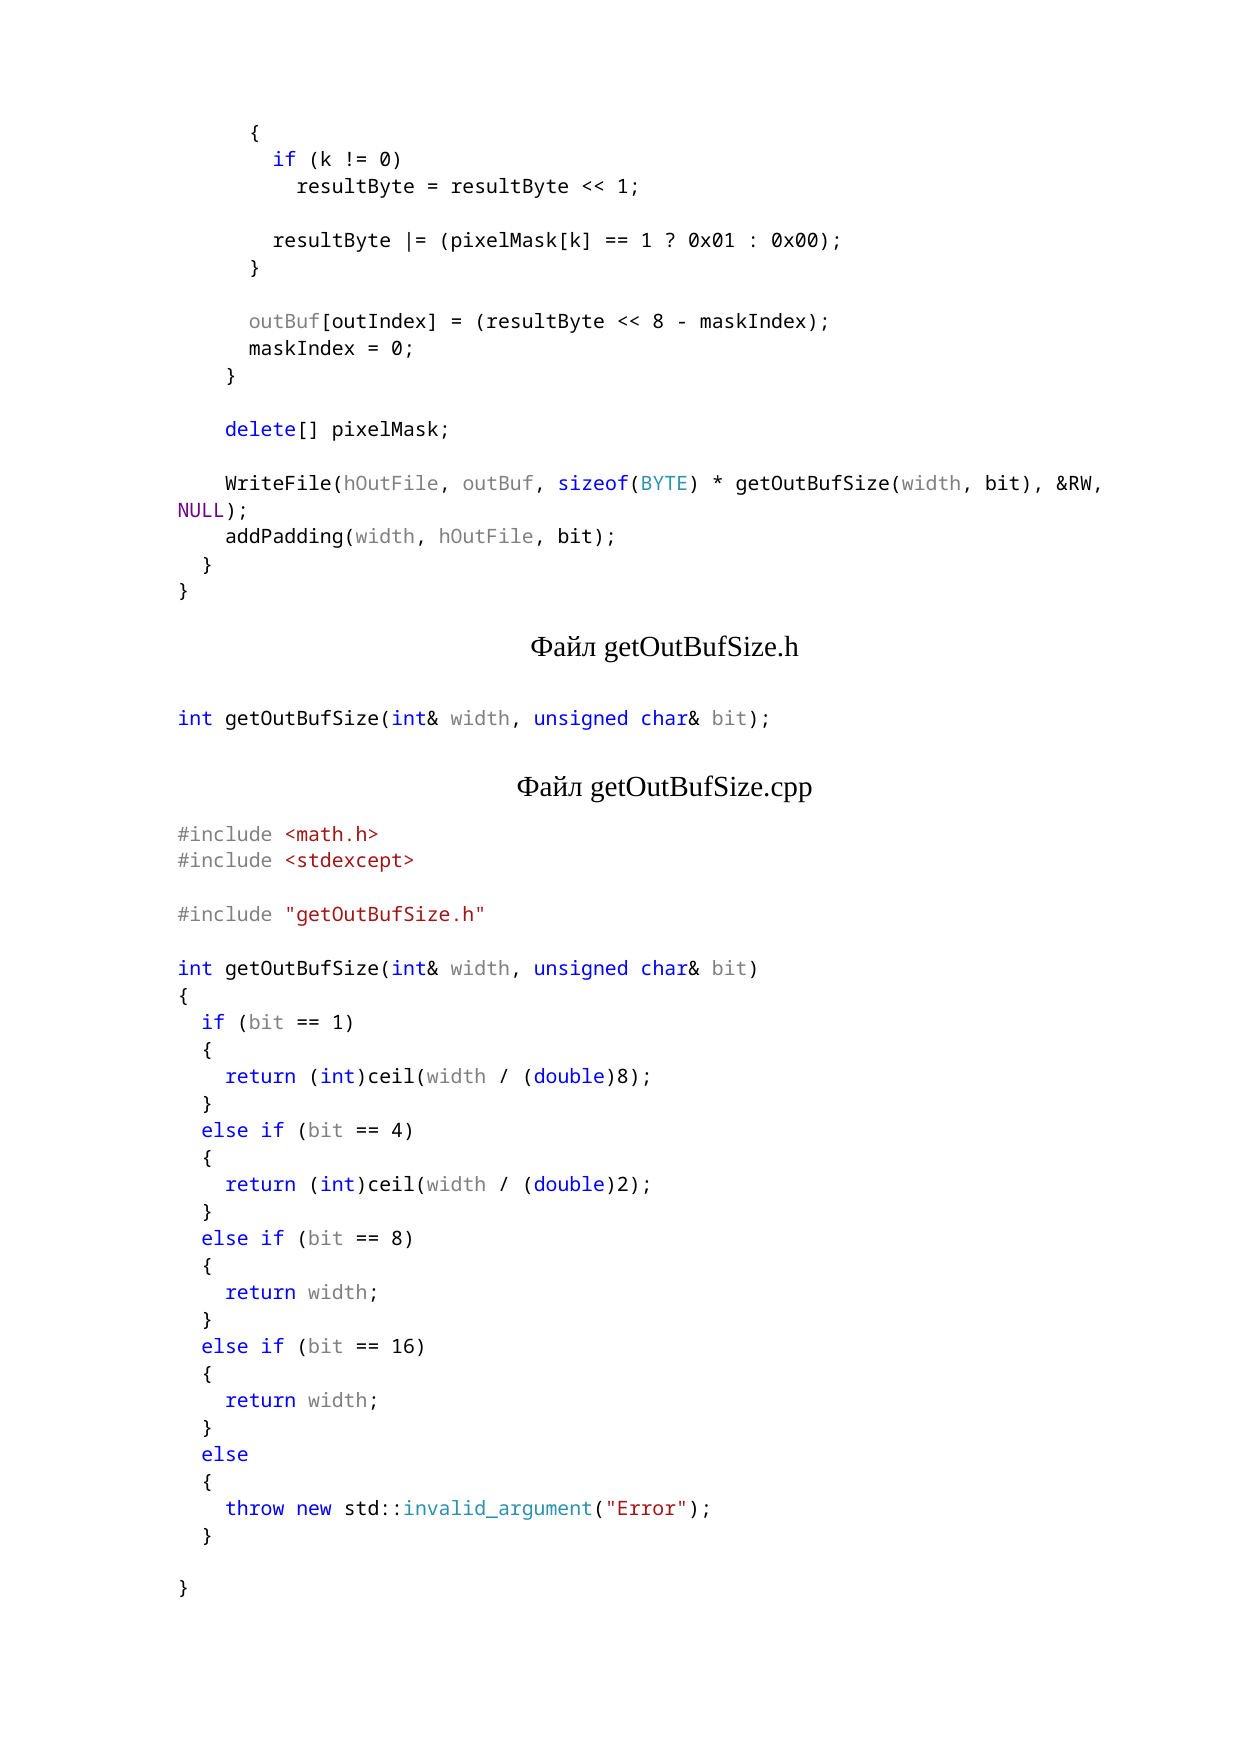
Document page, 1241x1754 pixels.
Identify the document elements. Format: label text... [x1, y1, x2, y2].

text } [177, 253, 1152, 280]
text if (k != 0) [177, 145, 1152, 172]
text } [177, 1573, 1152, 1600]
text { [177, 1143, 1152, 1171]
text { [177, 1467, 1152, 1494]
text resultByte = resultByte << 1; [177, 172, 1152, 199]
text } [177, 577, 1152, 604]
text maskIndex = 0; [177, 334, 1152, 361]
text #include <stdexcept> [177, 847, 1152, 874]
text return (int)ceil(width / (double)8); [177, 1063, 1152, 1089]
text } [177, 1413, 1152, 1440]
text else [177, 1440, 1152, 1467]
text #include "getOutBufSize.h" [177, 901, 1152, 928]
text #include <math.h> [177, 820, 1152, 847]
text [177, 226, 1152, 253]
text Файл getOutBufSize.h [177, 629, 1152, 662]
text return width; [177, 1386, 1152, 1413]
text { [177, 1036, 1152, 1063]
text } [177, 1089, 1152, 1117]
text int getOutBufSize(int& width, unsigned char& bit) [177, 955, 1152, 982]
text } [177, 1305, 1152, 1332]
text Файл getOutBufSize.cpp [177, 769, 1152, 803]
text addPadding(width, hOutFile, bit); [177, 523, 1152, 550]
text { [177, 1251, 1152, 1278]
text } [177, 1521, 1152, 1548]
text else if (bit == 8) [177, 1224, 1152, 1251]
text WriteFile(hOutFile, outBuf, sizeof(BYTE) * getOutBufSize(width, bit), &RW, NULL); [177, 469, 1152, 523]
text return width; [177, 1278, 1152, 1305]
text } [177, 1197, 1152, 1224]
text } [177, 361, 1152, 388]
text } [177, 550, 1152, 577]
text { [177, 1359, 1152, 1386]
text else if (bit == 4) [177, 1117, 1152, 1143]
text { [177, 118, 1152, 145]
text return (int)ceil(width / (double)2); [177, 1171, 1152, 1197]
text if (bit == 1) [177, 1009, 1152, 1036]
text { [177, 982, 1152, 1009]
text delete[] pixelMask; [177, 415, 1152, 442]
text outBuf[outIndex] = (resultByte << 8 - maskIndex); [177, 307, 1152, 334]
text int getOutBufSize(int& width, unsigned char& bit); [177, 704, 1152, 731]
text else if (bit == 16) [177, 1332, 1152, 1359]
text throw new std::invalid_argument("Error"); [177, 1494, 1152, 1521]
